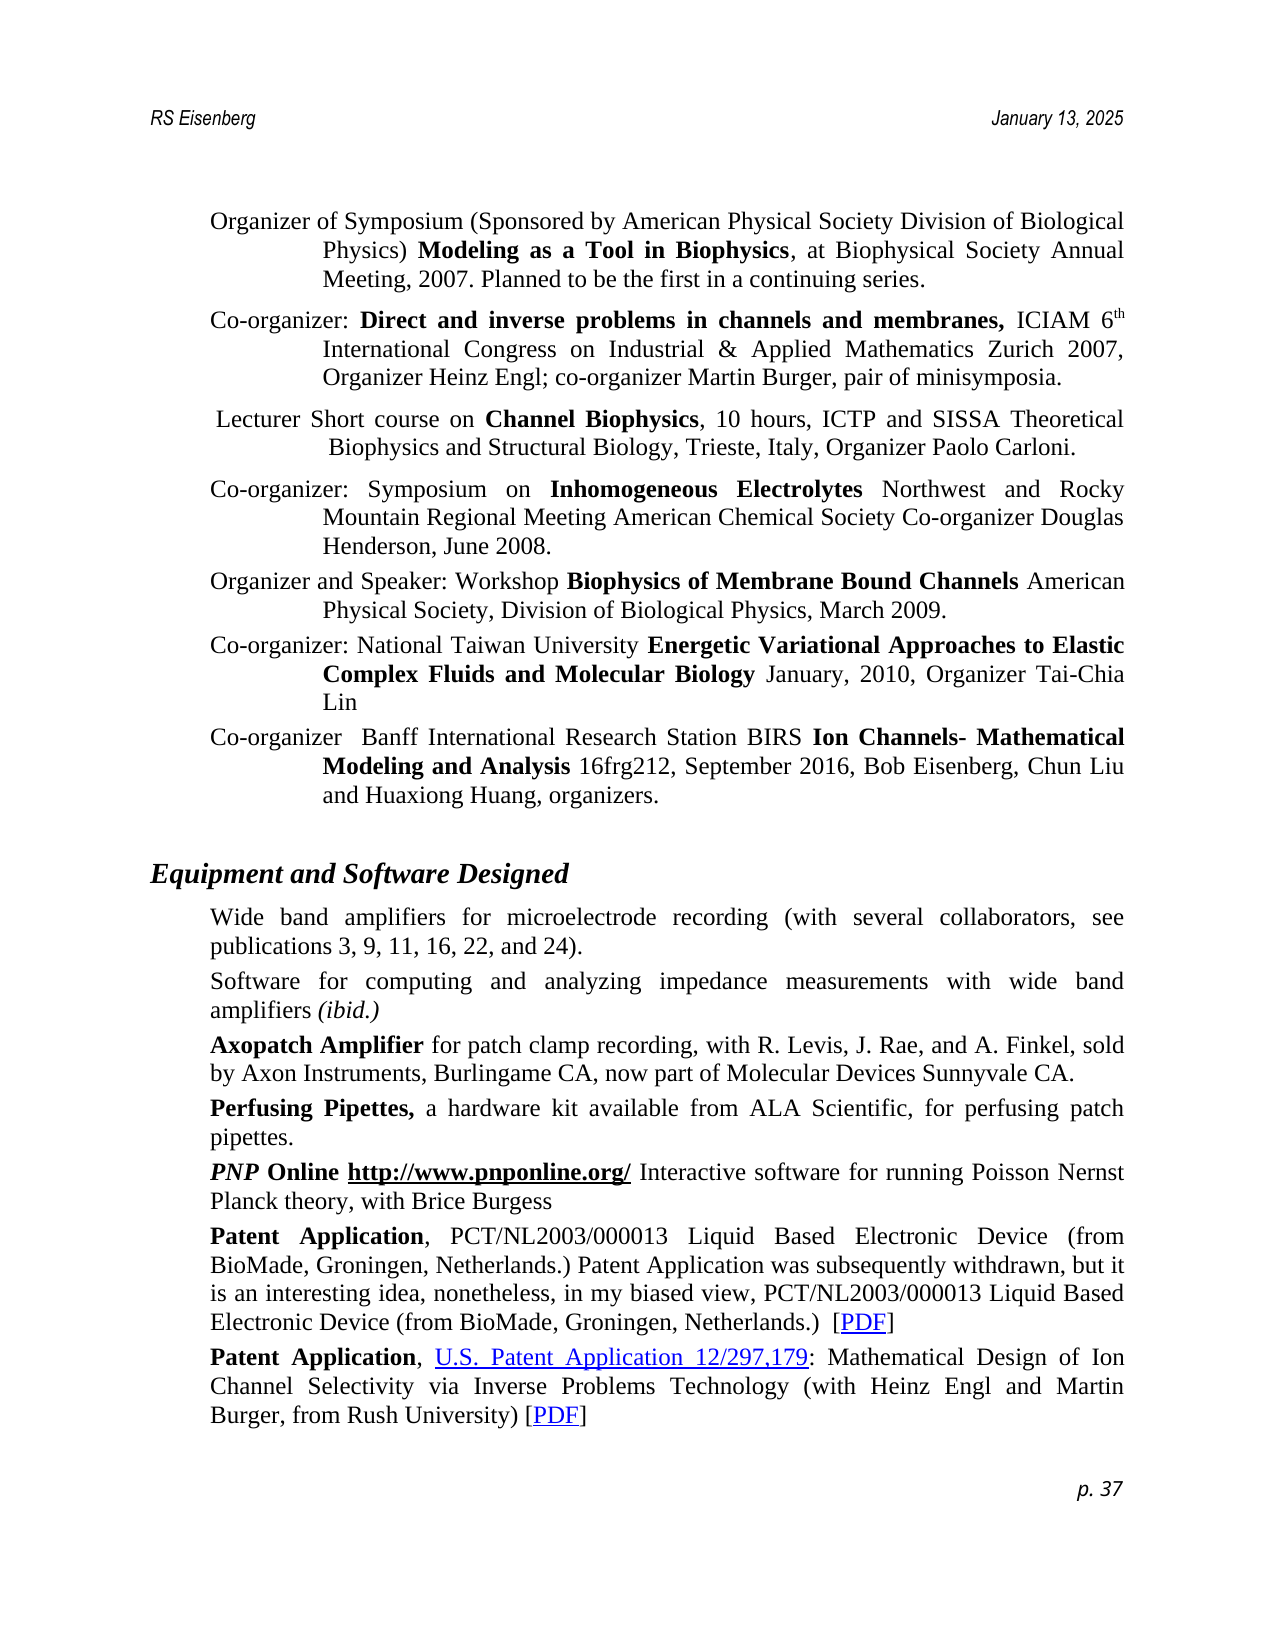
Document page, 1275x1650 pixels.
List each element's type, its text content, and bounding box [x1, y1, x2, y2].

text Perfusing Pipettes, a hardware kit available from ALA Scientific, for perfusing patch pipettes. [210, 1093, 1125, 1151]
text Patent Application, U.S. Patent Application 12/297,179: Mathematical Design of Ion Channel Selectivity via Inverse Problems Technology (with Heinz Engl and Martin Burger, from Rush University) [PDF] [210, 1342, 1125, 1428]
text Co-organizer: National Taiwan University Energetic Variational Approaches to Elastic Complex Fluids and Molecular Biology January, 2010, Organizer Tai-Chia Lin [210, 630, 1125, 716]
text Co-organizer: Direct and inverse problems in channels and membranes, ICIAM 6th International Congress on Industrial & Applied Mathematics Zurich 2007, Organizer Heinz Engl; co-organizer Martin Burger, pair of minisymposia. [210, 305, 1125, 391]
text Patent Application, PCT/NL2003/000013 Liquid Based Electronic Device (from BioMade, Groningen, Netherlands.) Patent Application was subsequently withdrawn, but it is an interesting idea, nonetheless, in my biased view, PCT/NL2003/000013 Liquid Based Electronic Device (from BioMade, Groningen, Netherlands.) [PDF] [210, 1221, 1125, 1336]
text Software for computing and analyzing impedance measurements with wide band amplifiers (ibid.) [210, 966, 1125, 1023]
text Organizer and Speaker: Workshop Biophysics of Membrane Bound Channels American Physical Society, Division of Biological Physics, March 2009. [210, 566, 1125, 624]
text Lecturer Short course on Channel Biophysics, 10 hours, ICTP and SISSA Theoretical Biophysics and Structural Biology, Trieste, Italy, Organizer Paolo Carloni. [216, 404, 1125, 461]
text PNP Online http://www.pnponline.org/ Interactive software for running Poisson Nernst Planck theory, with Brice Burgess [210, 1157, 1125, 1215]
text Wide band amplifiers for microelectrode recording (with several collaborators, see publications 3, 9, 11, 16, 22, and 24). [210, 902, 1125, 960]
text Co-organizer Banff International Research Station BIRS Ion Channels- Mathematical Modeling and Analysis 16frg212, September 2016, Bob Eisenberg, Chun Liu and Huaxiong Huang, organizers. [210, 722, 1125, 809]
text Axopatch Amplifier for patch clamp recording, with R. Levis, J. Rae, and A. Finkel, sold by Axon Instruments, Burlingame CA, now part of Molecular Devices Sunnyvale CA. [210, 1030, 1125, 1087]
text Equipment and Software Designed [150, 856, 1125, 890]
text Co-organizer: Symposium on Inhomogeneous Electrolytes Northwest and Rocky Mountain Regional Meeting American Chemical Society Co-organizer Douglas Henderson, June 2008. [210, 474, 1125, 560]
text Organizer of Symposium (Sponsored by American Physical Society Division of Biological Physics) Modeling as a Tool in Biophysics, at Biophysical Society Annual Meeting, 2007. Planned to be the first in a continuing series. [210, 206, 1125, 292]
